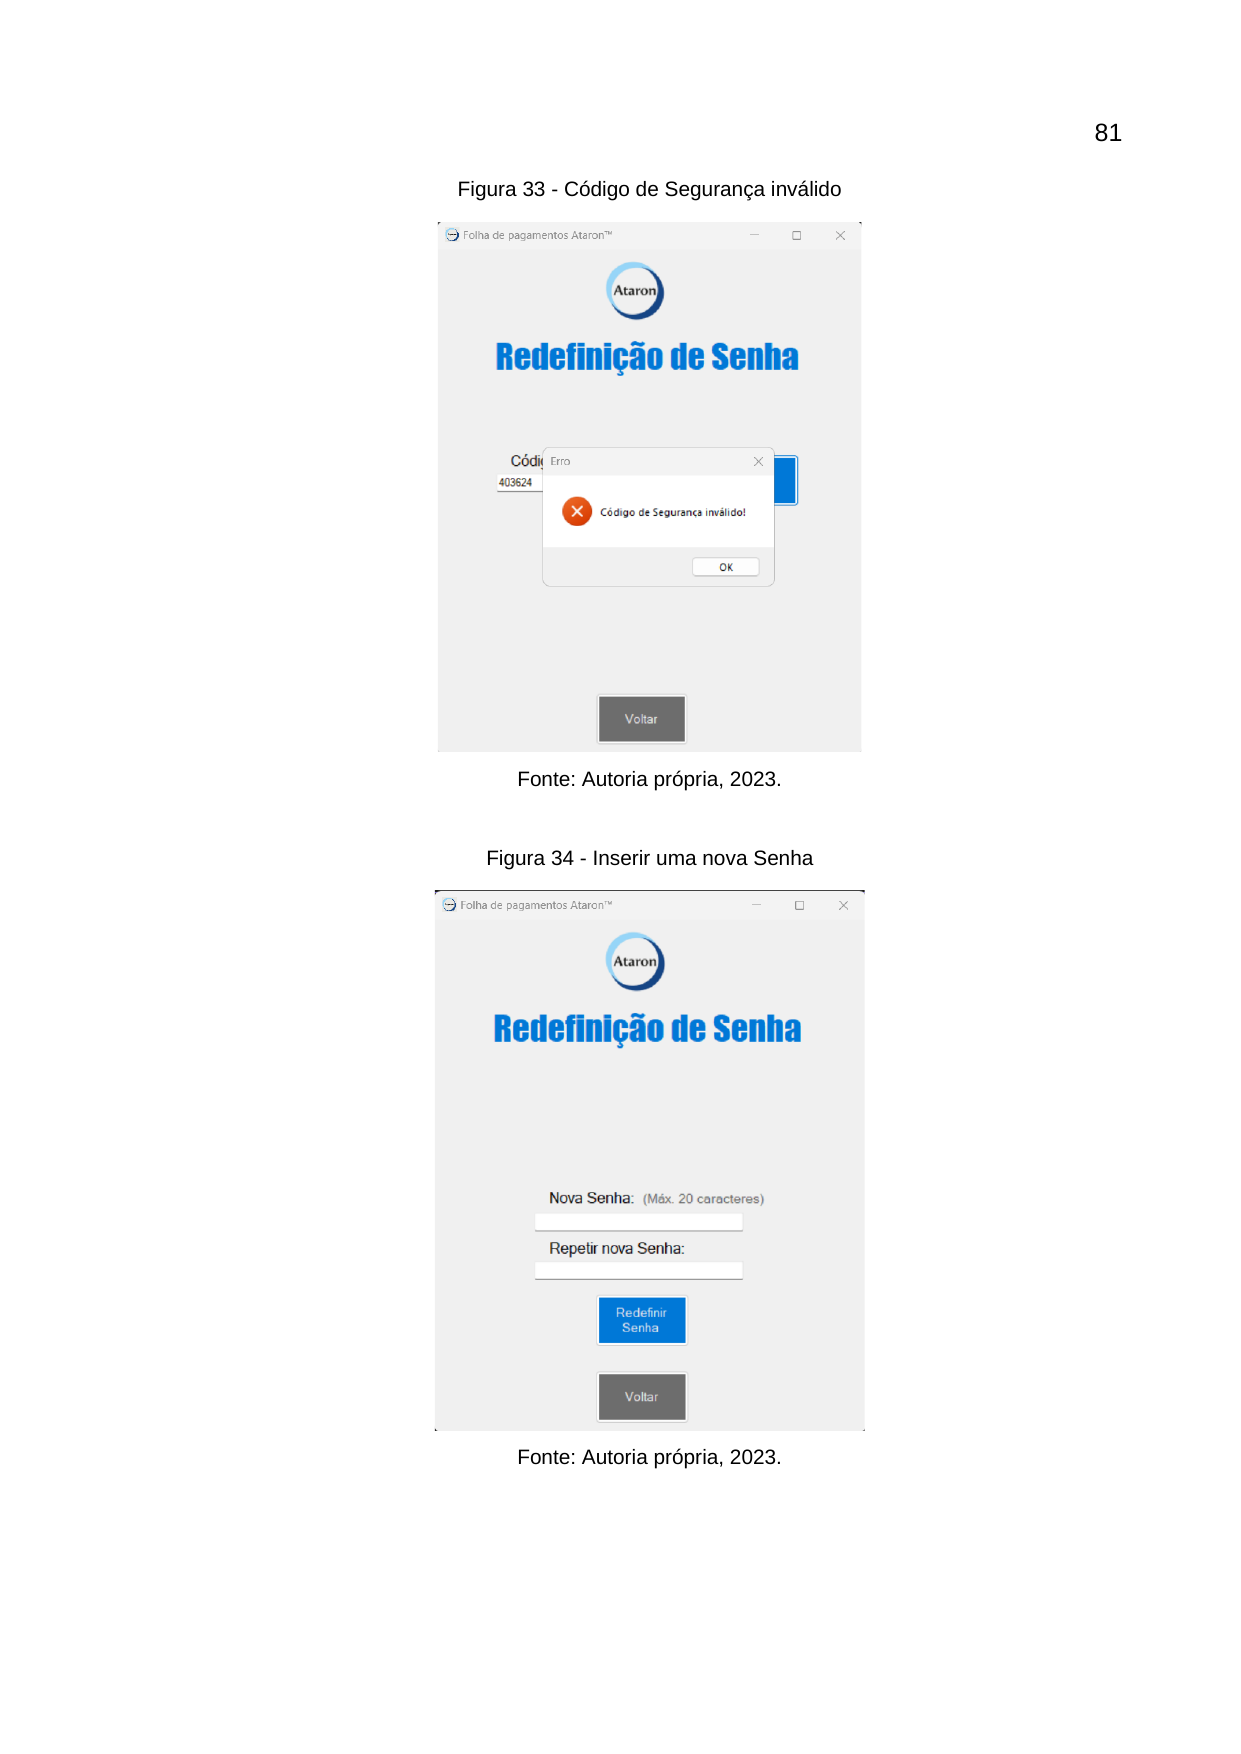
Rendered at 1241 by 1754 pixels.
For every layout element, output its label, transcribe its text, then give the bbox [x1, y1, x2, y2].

picture [434, 890, 865, 1431]
text Fonte: Autoria própria, 2023. [177, 1445, 1122, 1469]
text Fonte: Autoria própria, 2023. [177, 766, 1122, 790]
picture [437, 222, 862, 752]
